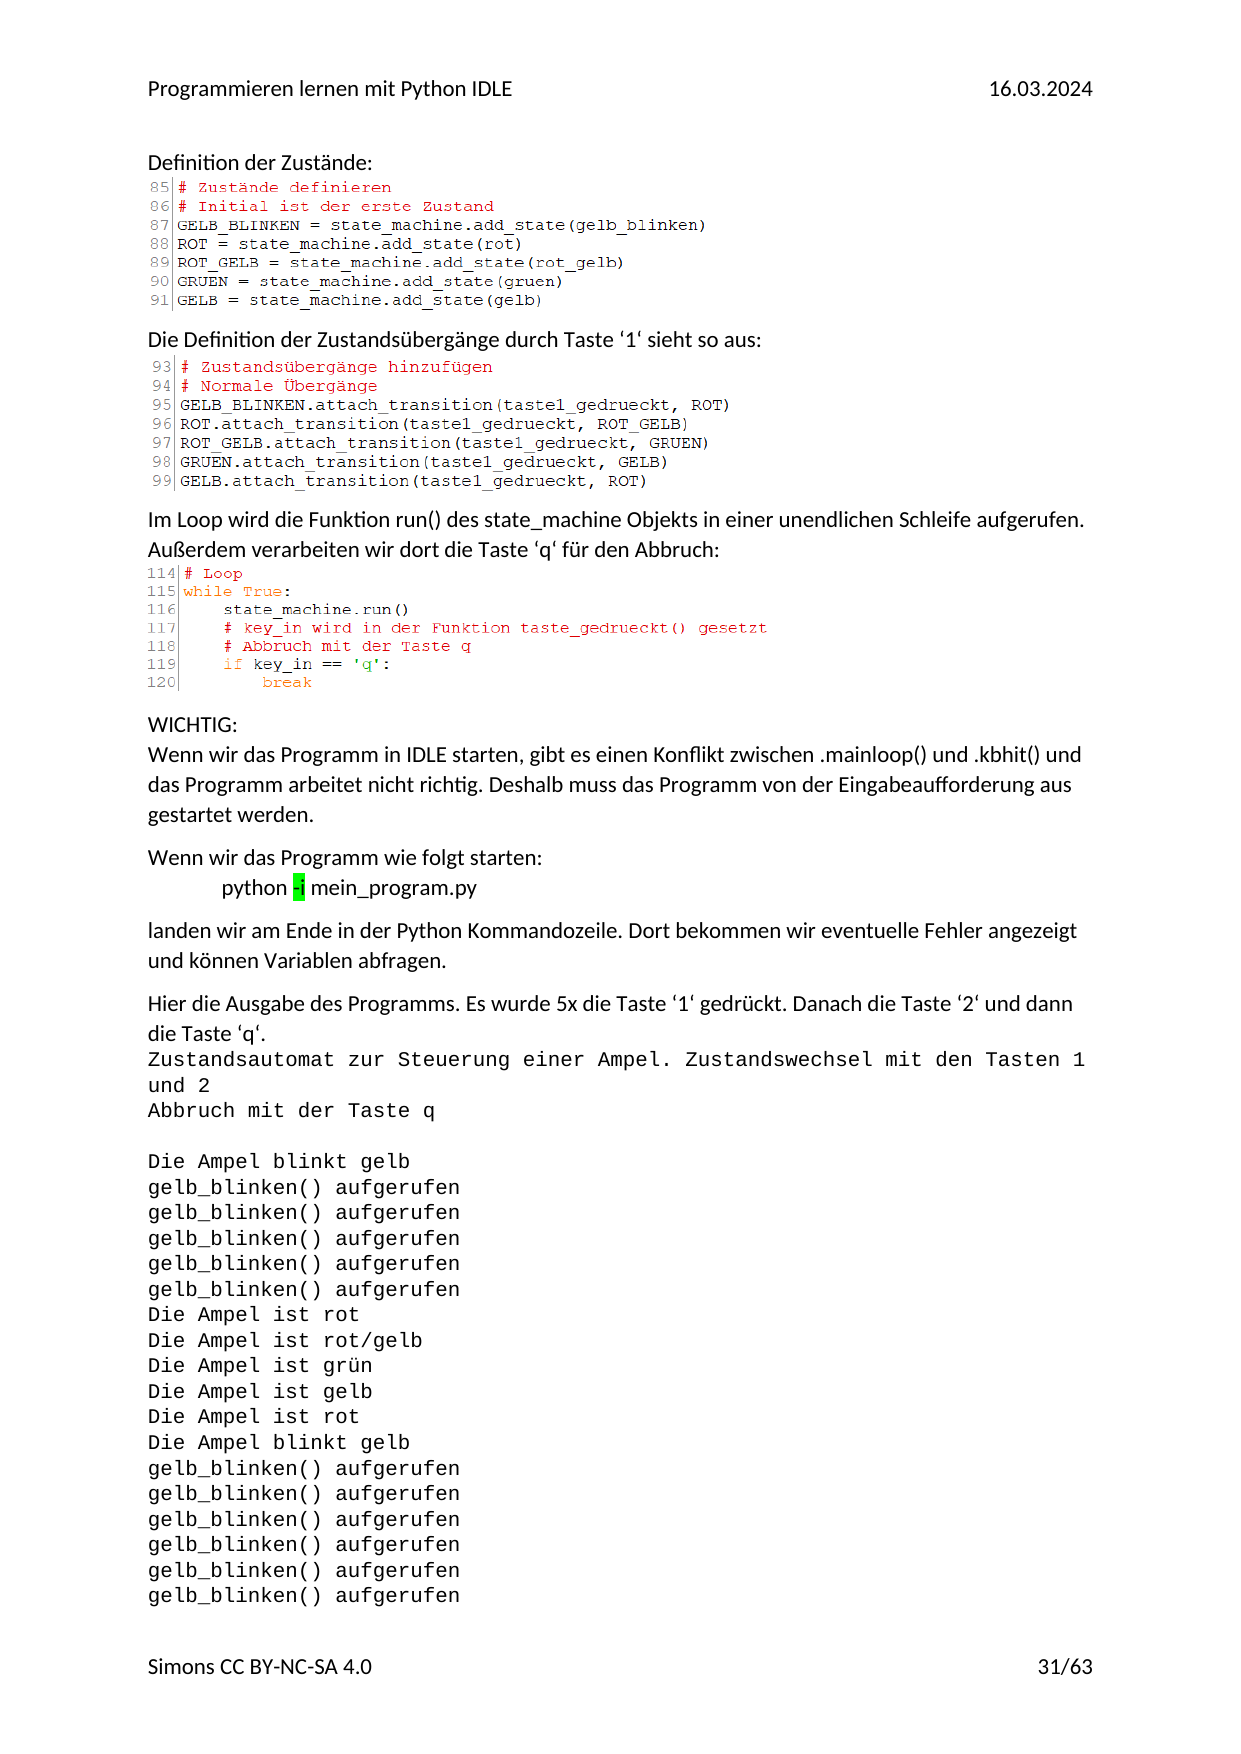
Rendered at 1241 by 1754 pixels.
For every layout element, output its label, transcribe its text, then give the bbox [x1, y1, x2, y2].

text landen wir am Ende in der Python Kommandozeile. Dort bekommen wir eventuelle Fehler angezeigt und können Variablen abfragen. [148, 916, 1092, 974]
text Hier die Ausgabe des Programms. Es wurde 5x die Taste ‘1‘ gedrückt. Danach die Taste ‘2‘ und dann die Taste ‘q‘. [148, 989, 1092, 1047]
text gelb_blinken() aufgerufen [148, 1560, 1092, 1583]
text Die Ampel ist rot/gelb [148, 1330, 1092, 1354]
text gelb_blinken() aufgerufen [148, 1228, 1092, 1252]
text gelb_blinken() aufgerufen [148, 1585, 1092, 1609]
text gelb_blinken() aufgerufen [148, 1509, 1092, 1532]
picture [147, 355, 760, 491]
text Abbruch mit der Taste q [148, 1100, 1092, 1124]
text gelb_blinken() aufgerufen [148, 1458, 1092, 1481]
text Zustandsautomat zur Steuerung einer Ampel. Zustandswechsel mit den Tasten 1 und 2 [148, 1049, 1092, 1098]
text Die Definition der Zustandsübergänge durch Taste ‘1‘ sieht so aus: [148, 325, 1092, 353]
text gelb_blinken() aufgerufen [148, 1279, 1092, 1303]
picture [147, 177, 734, 311]
text gelb_blinken() aufgerufen [148, 1202, 1092, 1226]
text gelb_blinken() aufgerufen [148, 1534, 1092, 1558]
text Wenn wir das Programm wie folgt starten: [148, 843, 1092, 871]
text gelb_blinken() aufgerufen [148, 1177, 1092, 1201]
text Die Ampel blinkt gelb [148, 1151, 1092, 1175]
text Definition der Zustände: [148, 148, 1092, 176]
text python -i mein_program.py [305, 873, 1092, 901]
text python -i mein_program.py [148, 873, 293, 901]
text WICHTIG: [148, 710, 1092, 738]
text Die Ampel blinkt gelb [148, 1432, 1092, 1456]
text Wenn wir das Programm in IDLE starten, gibt es einen Konflikt zwischen .mainloop() und .kbhit() und das Programm arbeitet nicht richtig. Deshalb muss das Programm von der Eingabeaufforderung aus gestartet werden. [148, 740, 1092, 828]
text Die Ampel ist gelb [148, 1381, 1092, 1405]
text gelb_blinken() aufgerufen [148, 1253, 1092, 1277]
picture [147, 565, 790, 691]
text Die Ampel ist rot [148, 1304, 1092, 1328]
text gelb_blinken() aufgerufen [148, 1483, 1092, 1507]
text Die Ampel ist grün [148, 1356, 1092, 1379]
text Die Ampel ist rot [148, 1407, 1092, 1430]
